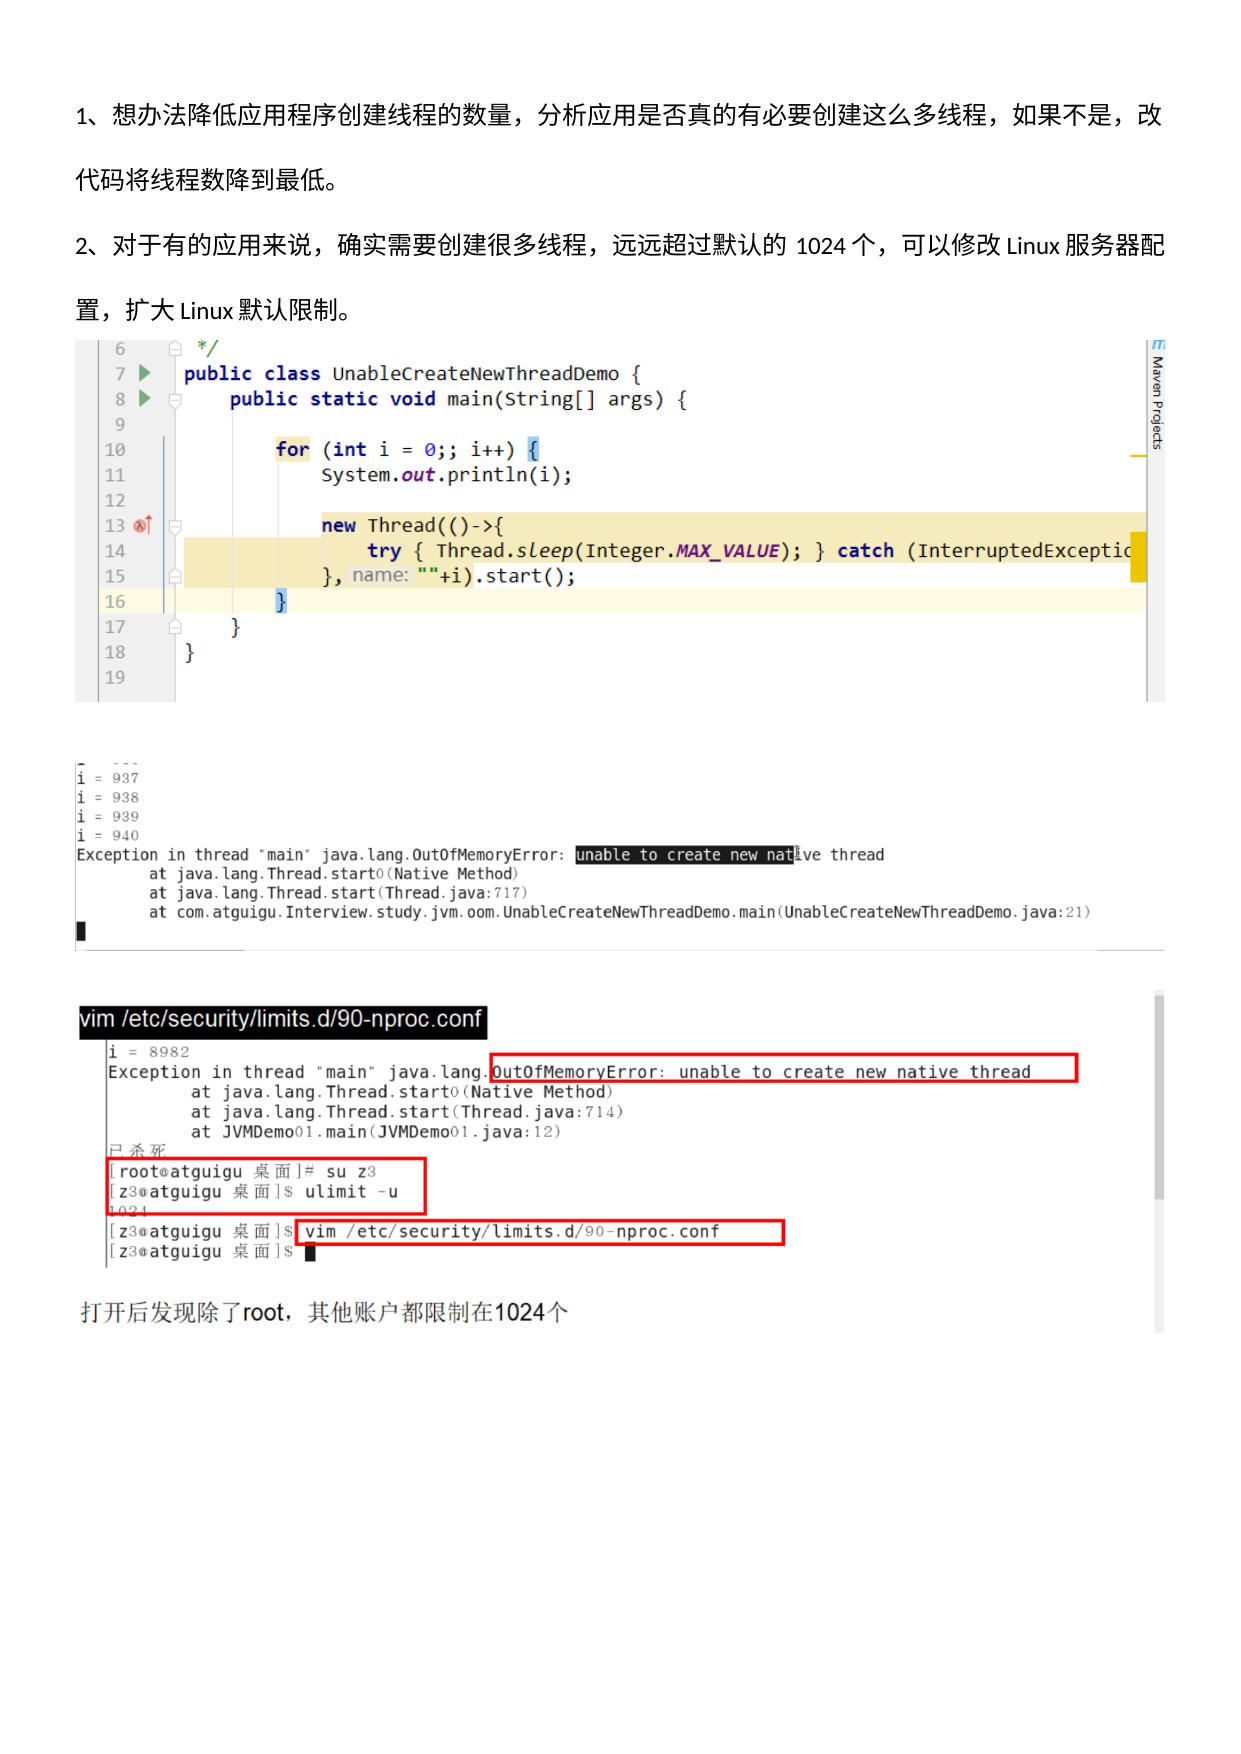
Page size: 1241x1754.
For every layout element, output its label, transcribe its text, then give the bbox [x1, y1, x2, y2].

list 对于有的应用来说，确实需要创建很多线程，远远超过默认的1024个，可以修改Linux服务器配置，扩大Linux默认限制。 [75, 211, 1165, 340]
picture [75, 340, 1166, 702]
picture [75, 763, 1165, 951]
list 想办法降低应用程序创建线程的数量，分析应用是否真的有必要创建这么多线程，如果不是，改代码将线程数降到最低。 [75, 81, 1165, 211]
picture [75, 990, 1165, 1333]
